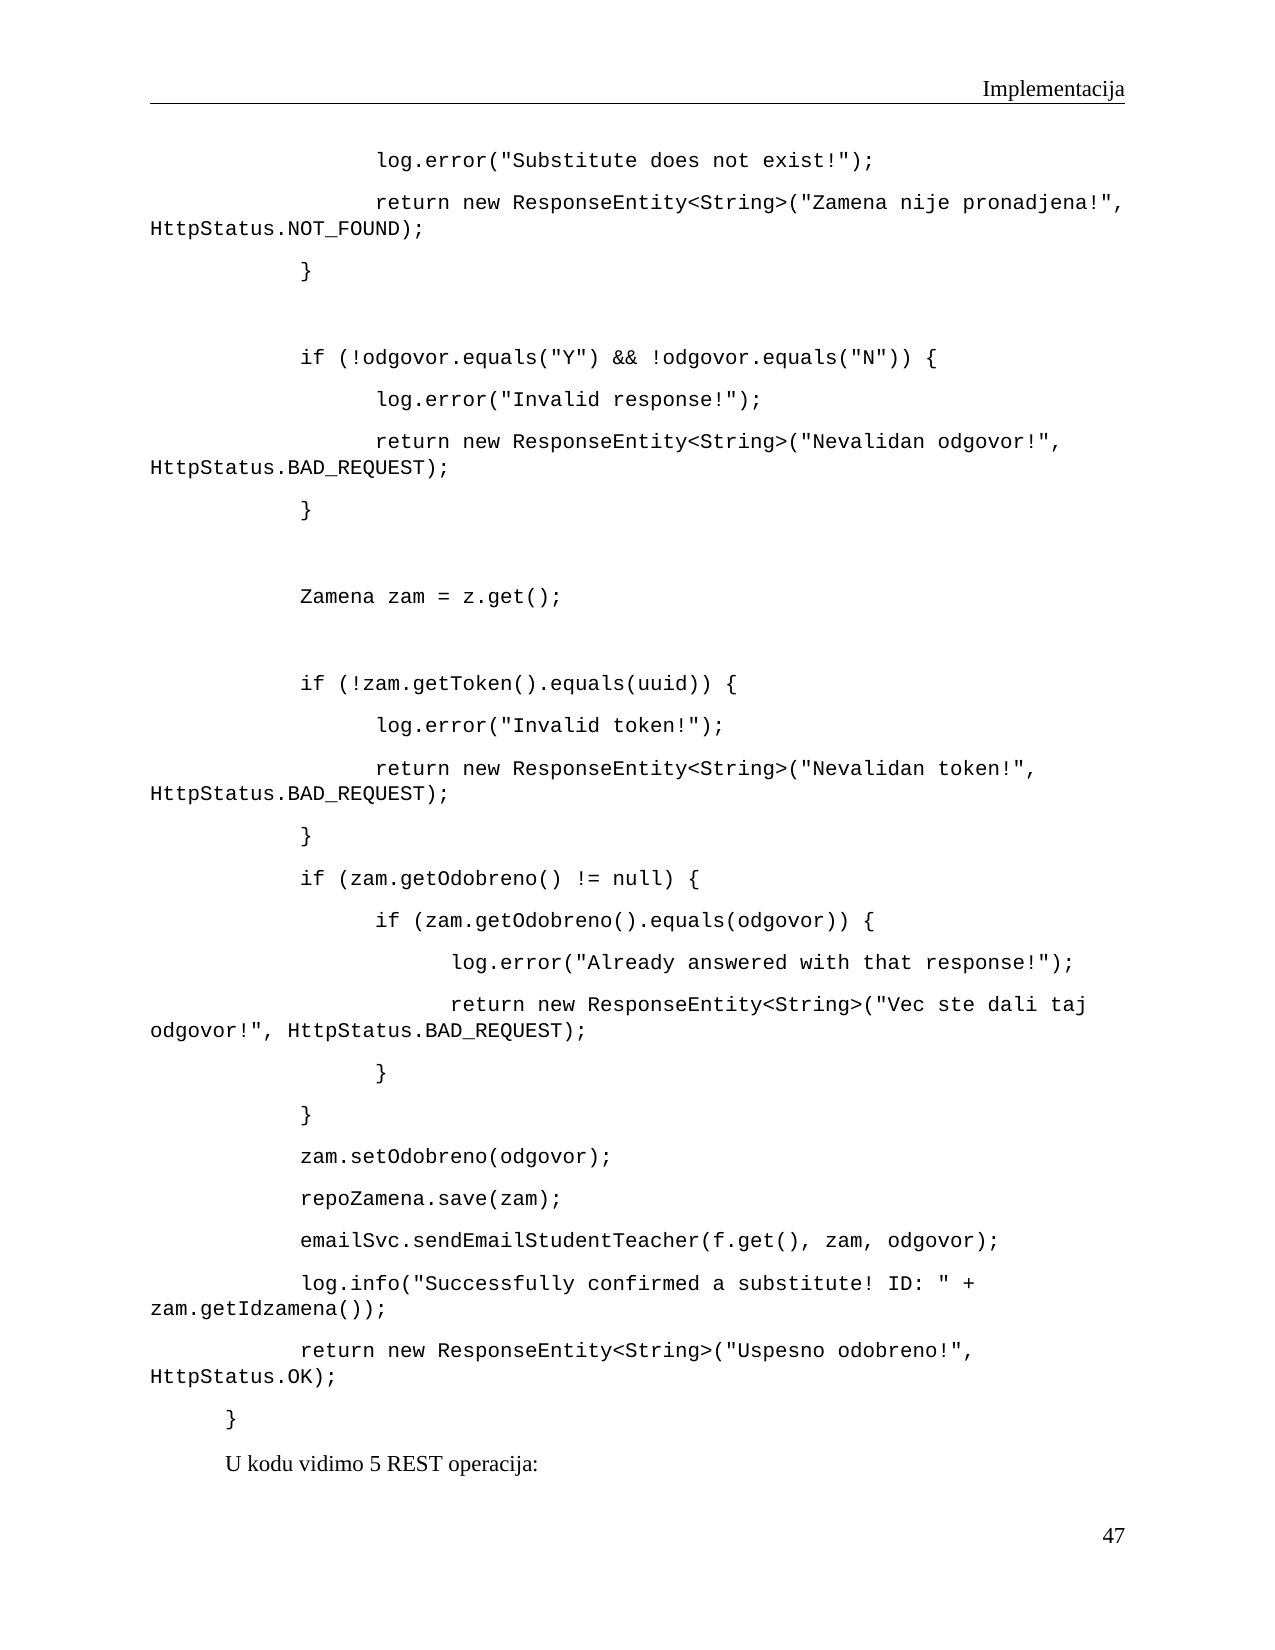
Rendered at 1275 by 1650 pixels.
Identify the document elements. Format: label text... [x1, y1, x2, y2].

text log.info("Successfully confirmed a substitute! ID: " + zam.getIdzamena()); [150, 1273, 1125, 1322]
text } [150, 260, 1125, 283]
text return new ResponseEntity<String>("Nevalidan odgovor!", HttpStatus.BAD_REQUEST); [150, 431, 1125, 481]
text log.error("Substitute does not exist!"); [150, 150, 1125, 174]
text } [150, 1408, 1125, 1432]
text emailSvc.sendEmailStudentTeacher(f.get(), zam, odgovor); [150, 1231, 1125, 1254]
text } [150, 499, 1125, 523]
text if (!zam.getToken().equals(uuid)) { [150, 673, 1125, 697]
text if (zam.getOdobreno() != null) { [150, 867, 1125, 891]
text return new ResponseEntity<String>("Zamena nije pronadjena!", HttpStatus.NOT_FOUND); [150, 192, 1125, 241]
text return new ResponseEntity<String>("Uspesno odobreno!", HttpStatus.OK); [150, 1340, 1125, 1389]
text U kodu vidimo 5 REST operacija: [150, 1450, 1125, 1477]
text log.error("Invalid token!"); [150, 715, 1125, 739]
text log.error("Invalid response!"); [150, 389, 1125, 413]
text } [150, 1104, 1125, 1128]
text return new ResponseEntity<String>("Nevalidan token!", HttpStatus.BAD_REQUEST); [150, 758, 1125, 807]
text Zamena zam = z.get(); [150, 586, 1125, 610]
text } [150, 1062, 1125, 1085]
text } [150, 825, 1125, 849]
text return new ResponseEntity<String>("Vec ste dali taj odgovor!", HttpStatus.BAD_REQUEST); [150, 994, 1125, 1043]
text if (!odgovor.equals("Y") && !odgovor.equals("N")) { [150, 347, 1125, 371]
text repoZamena.save(zam); [150, 1188, 1125, 1212]
text log.error("Already answered with that response!"); [150, 952, 1125, 976]
text if (zam.getOdobreno().equals(odgovor)) { [150, 910, 1125, 933]
text zam.setOdobreno(odgovor); [150, 1146, 1125, 1170]
